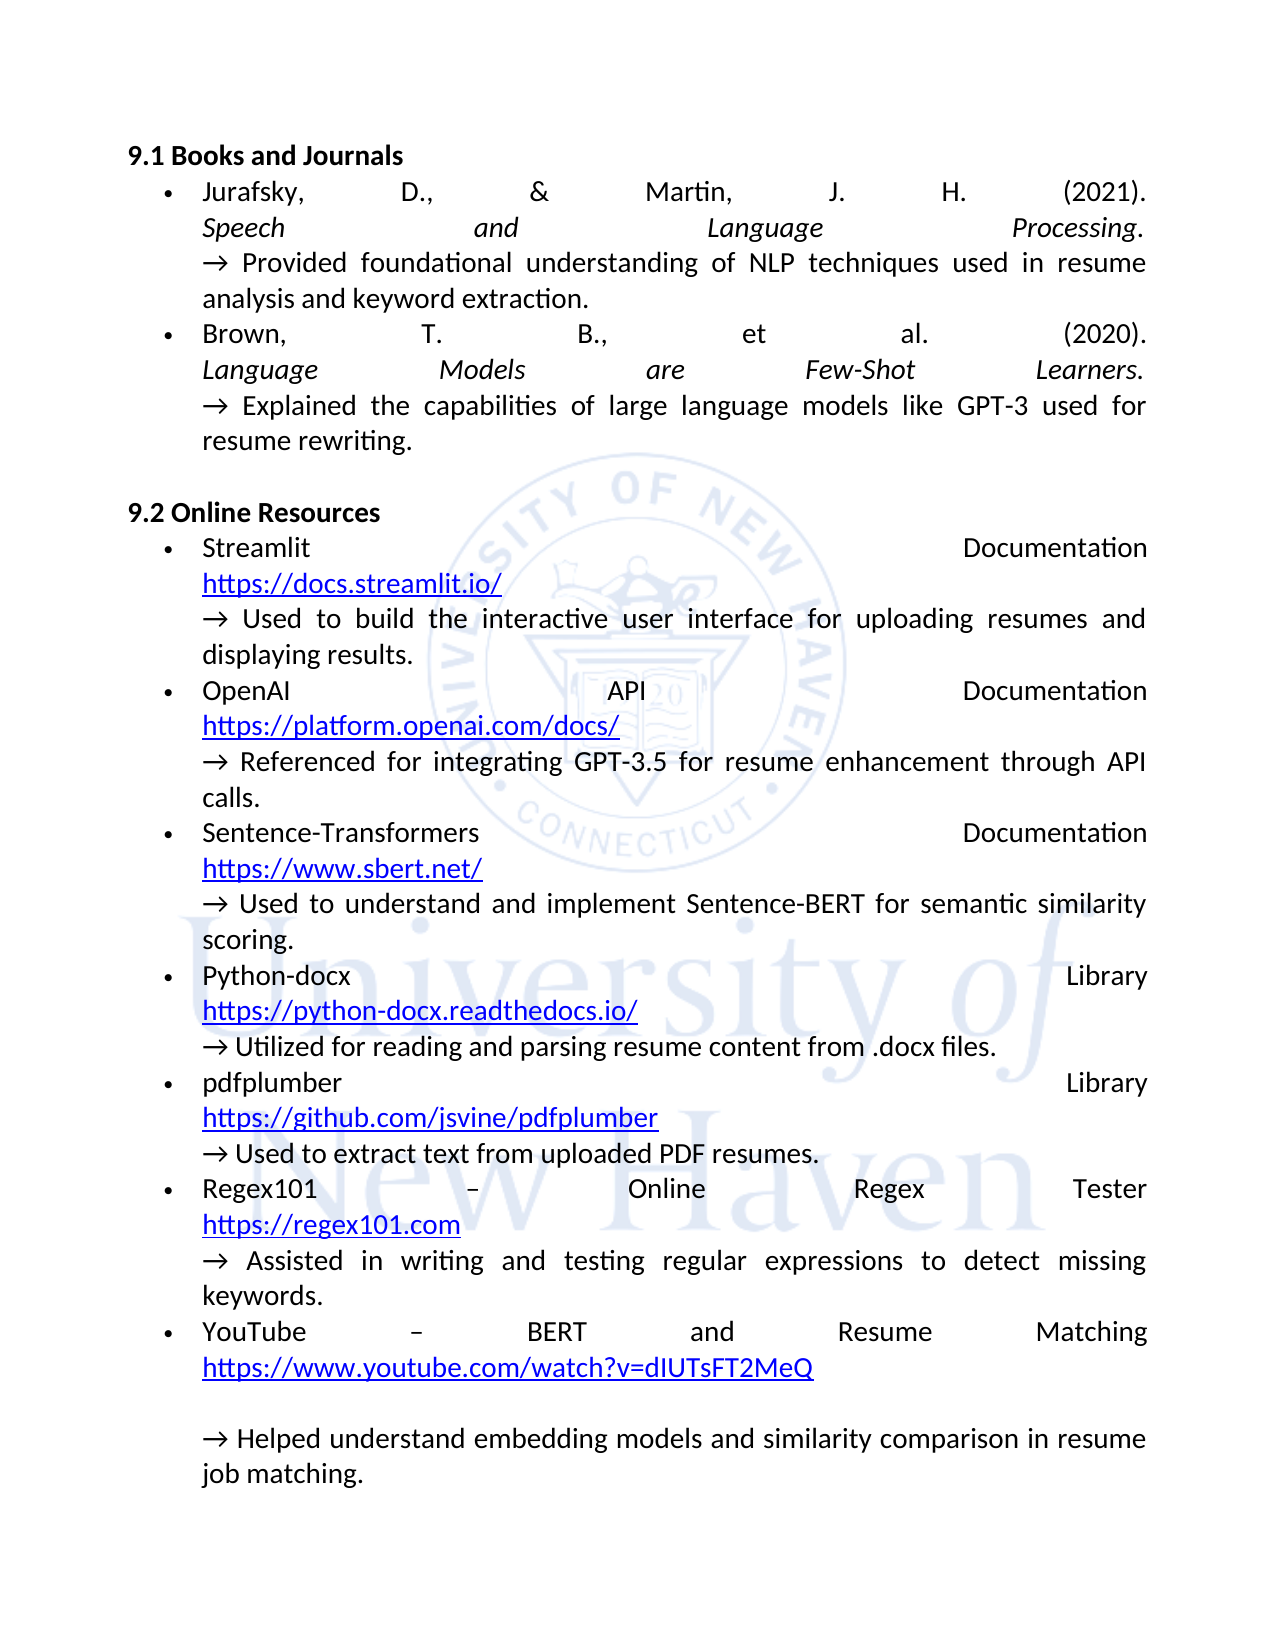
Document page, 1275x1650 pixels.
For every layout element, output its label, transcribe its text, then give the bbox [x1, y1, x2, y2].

list Jurafsky, D., & Martin, J. H. (2021). Speech and Language Processing. → Provided foundational understanding of NLP techniques used in resume analysis and keyword extraction. [164, 173, 1148, 316]
list OpenAI API Documentation https://platform.openai.com/docs/ → Referenced for integrating GPT-3.5 for resume enhancement through API calls. [164, 672, 1148, 814]
list Sentence-Transformers Documentation https://www.sbert.net/ → Used to understand and implement Sentence-BERT for semantic similarity scoring. [164, 814, 1148, 957]
text 9.1 Books and Journals [127, 137, 1148, 173]
list Regex101 – Online Regex Tester https://regex101.com → Assisted in writing and testing regular expressions to detect missing keywords. [164, 1171, 1148, 1313]
list Python-docx Library https://python-docx.readthedocs.io/ → Utilized for reading and parsing resume content from .docx files. [164, 957, 1148, 1064]
text → Helped understand embedding models and similarity comparison in resume job matching. [202, 1384, 1148, 1491]
text 9.2 Online Resources [127, 494, 1148, 529]
list YouTube – BERT and Resume Matching https://www.youtube.com/watch?v=dIUTsFT2MeQ [164, 1313, 1148, 1384]
list pdfplumber Library https://github.com/jsvine/pdfplumber → Used to extract text from uploaded PDF resumes. [164, 1064, 1148, 1171]
list Brown, T. B., et al. (2020). Language Models are Few-Shot Learners. → Explained the capabilities of large language models like GPT-3 used for resume rewriting. [164, 316, 1148, 458]
list Streamlit Documentation https://docs.streamlit.io/ → Used to build the interactive user interface for uploading resumes and displaying results. [164, 529, 1148, 672]
